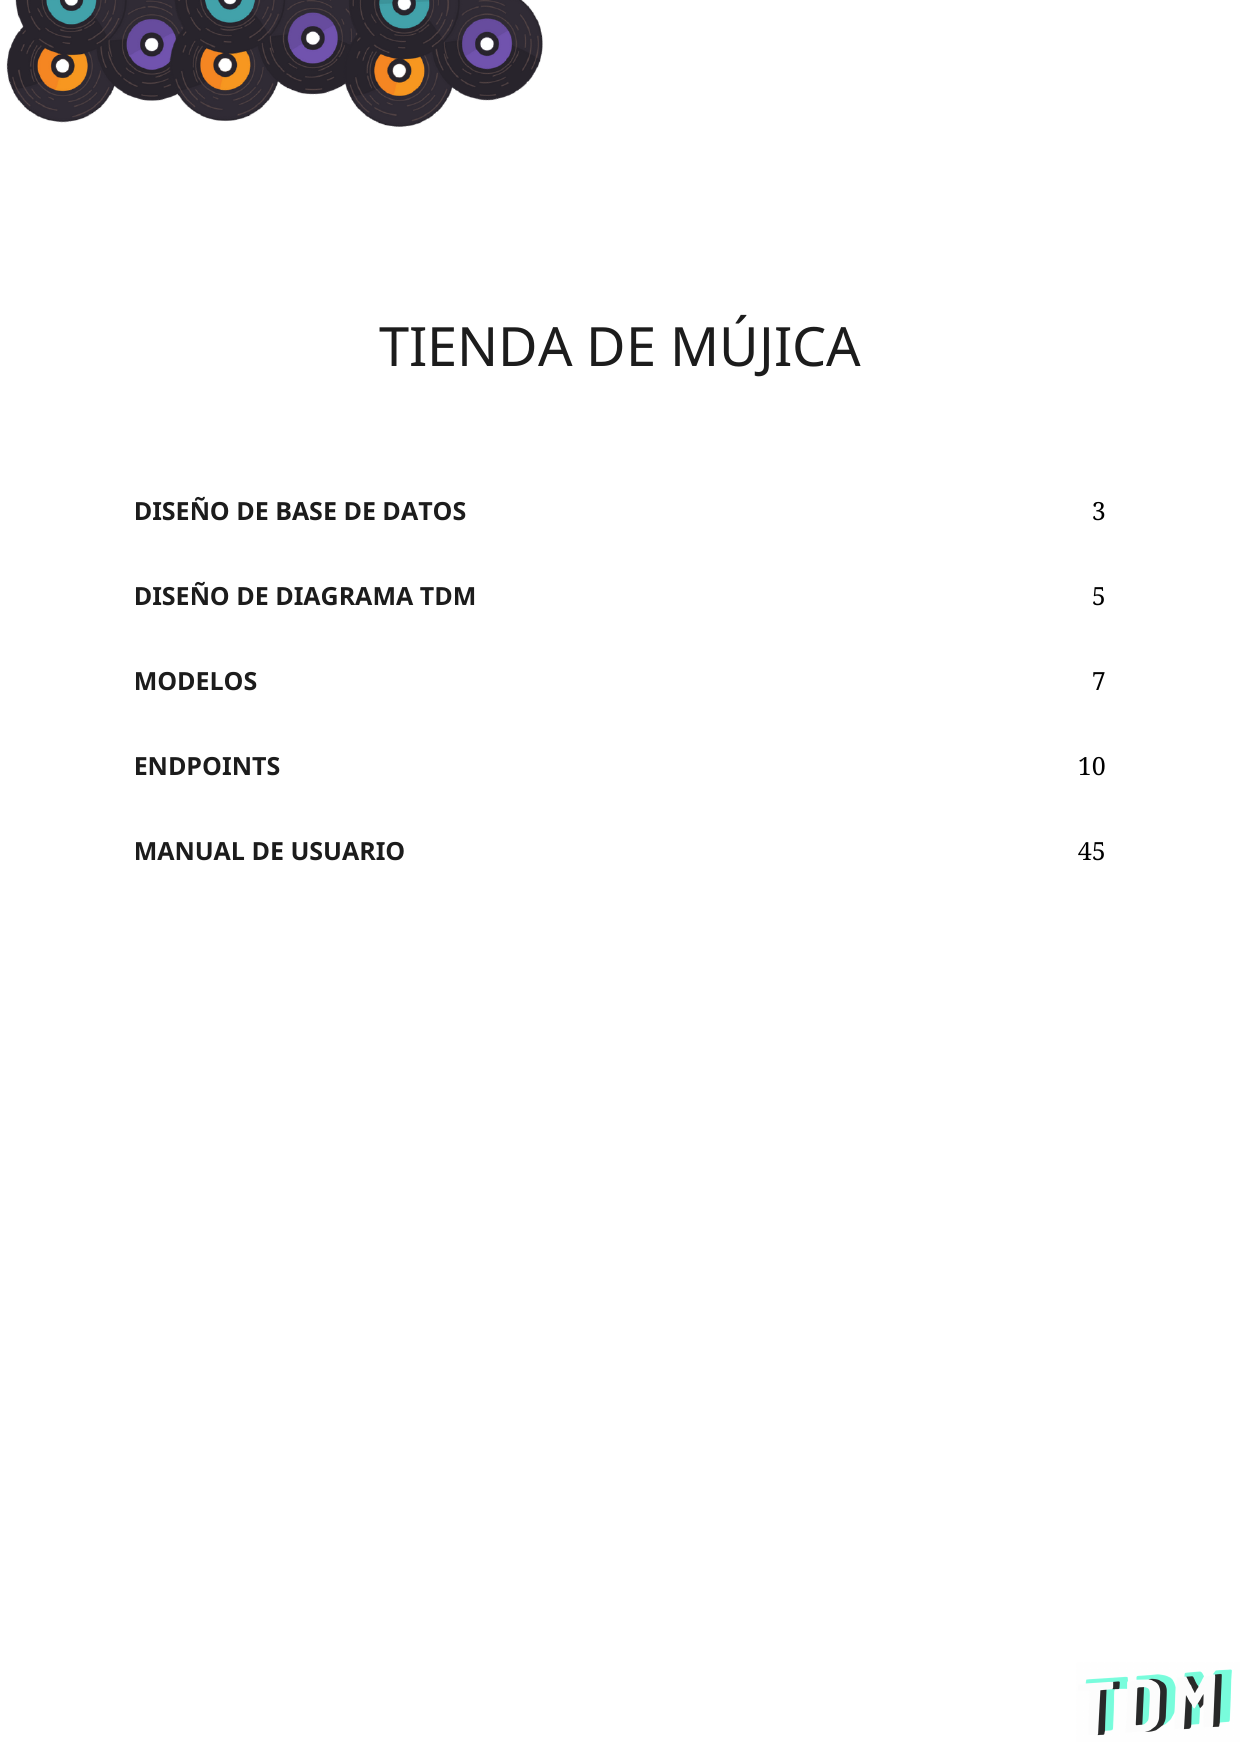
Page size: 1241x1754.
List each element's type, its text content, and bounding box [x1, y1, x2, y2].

text DISEÑO DE BASE DE DATOS 3 [133, 493, 1107, 527]
picture [1076, 1662, 1241, 1742]
text MANUAL DE USUARIO 45 [133, 834, 1107, 868]
text TIENDA DE MÚJICA [133, 309, 1107, 383]
text MODELOS 7 [133, 663, 1107, 698]
text DISEÑO DE DIAGRAMA TDM 5 [133, 578, 1107, 612]
picture [0, 0, 547, 130]
text ENDPOINTS 10 [133, 749, 1107, 783]
